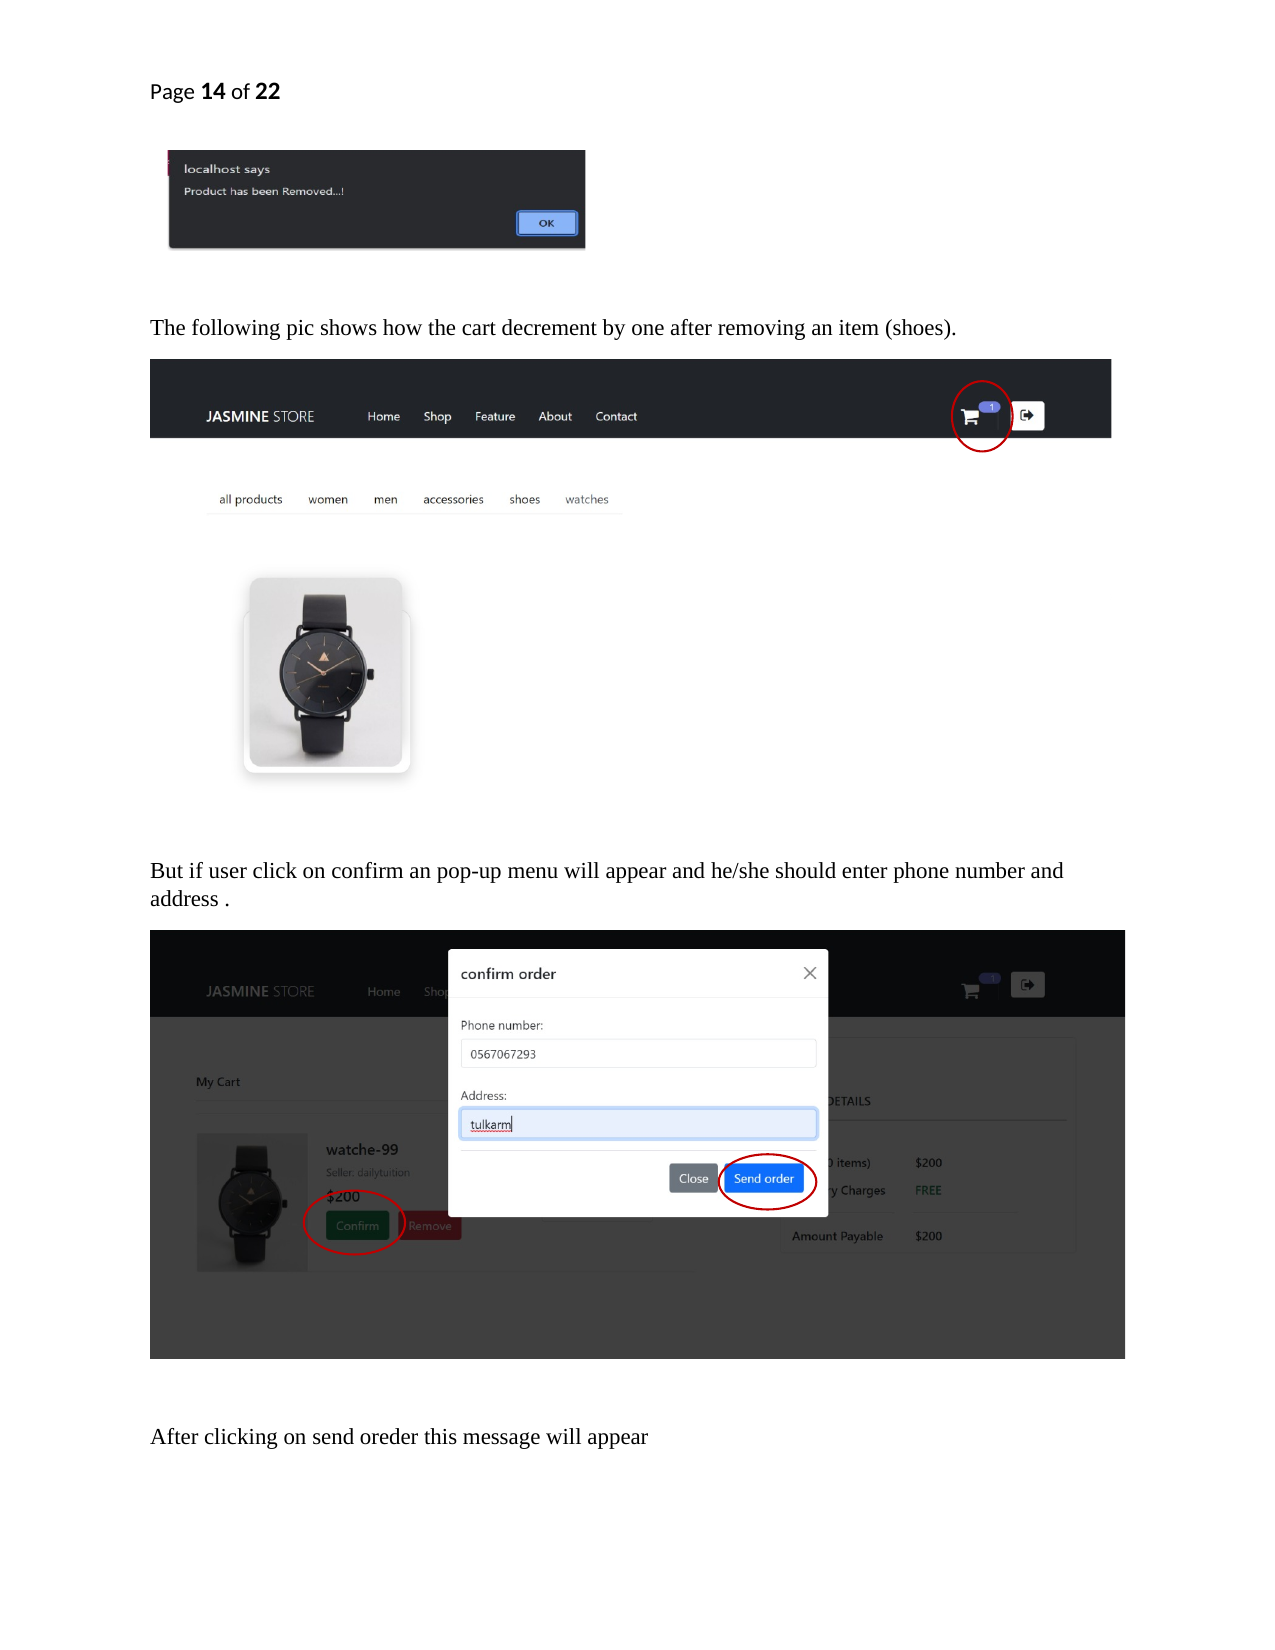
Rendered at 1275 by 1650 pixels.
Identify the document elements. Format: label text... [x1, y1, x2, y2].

text But if user click on confirm an pop-up menu will appear and he/she should enter phone number and address . [150, 857, 1125, 911]
picture [167, 150, 586, 251]
text After clicking on send oreder this message will appear [150, 1423, 1125, 1449]
picture [150, 359, 1112, 793]
picture [150, 930, 1125, 1359]
text The following pic shows how the cart decrement by one after removing an item (shoes). [150, 314, 1125, 340]
